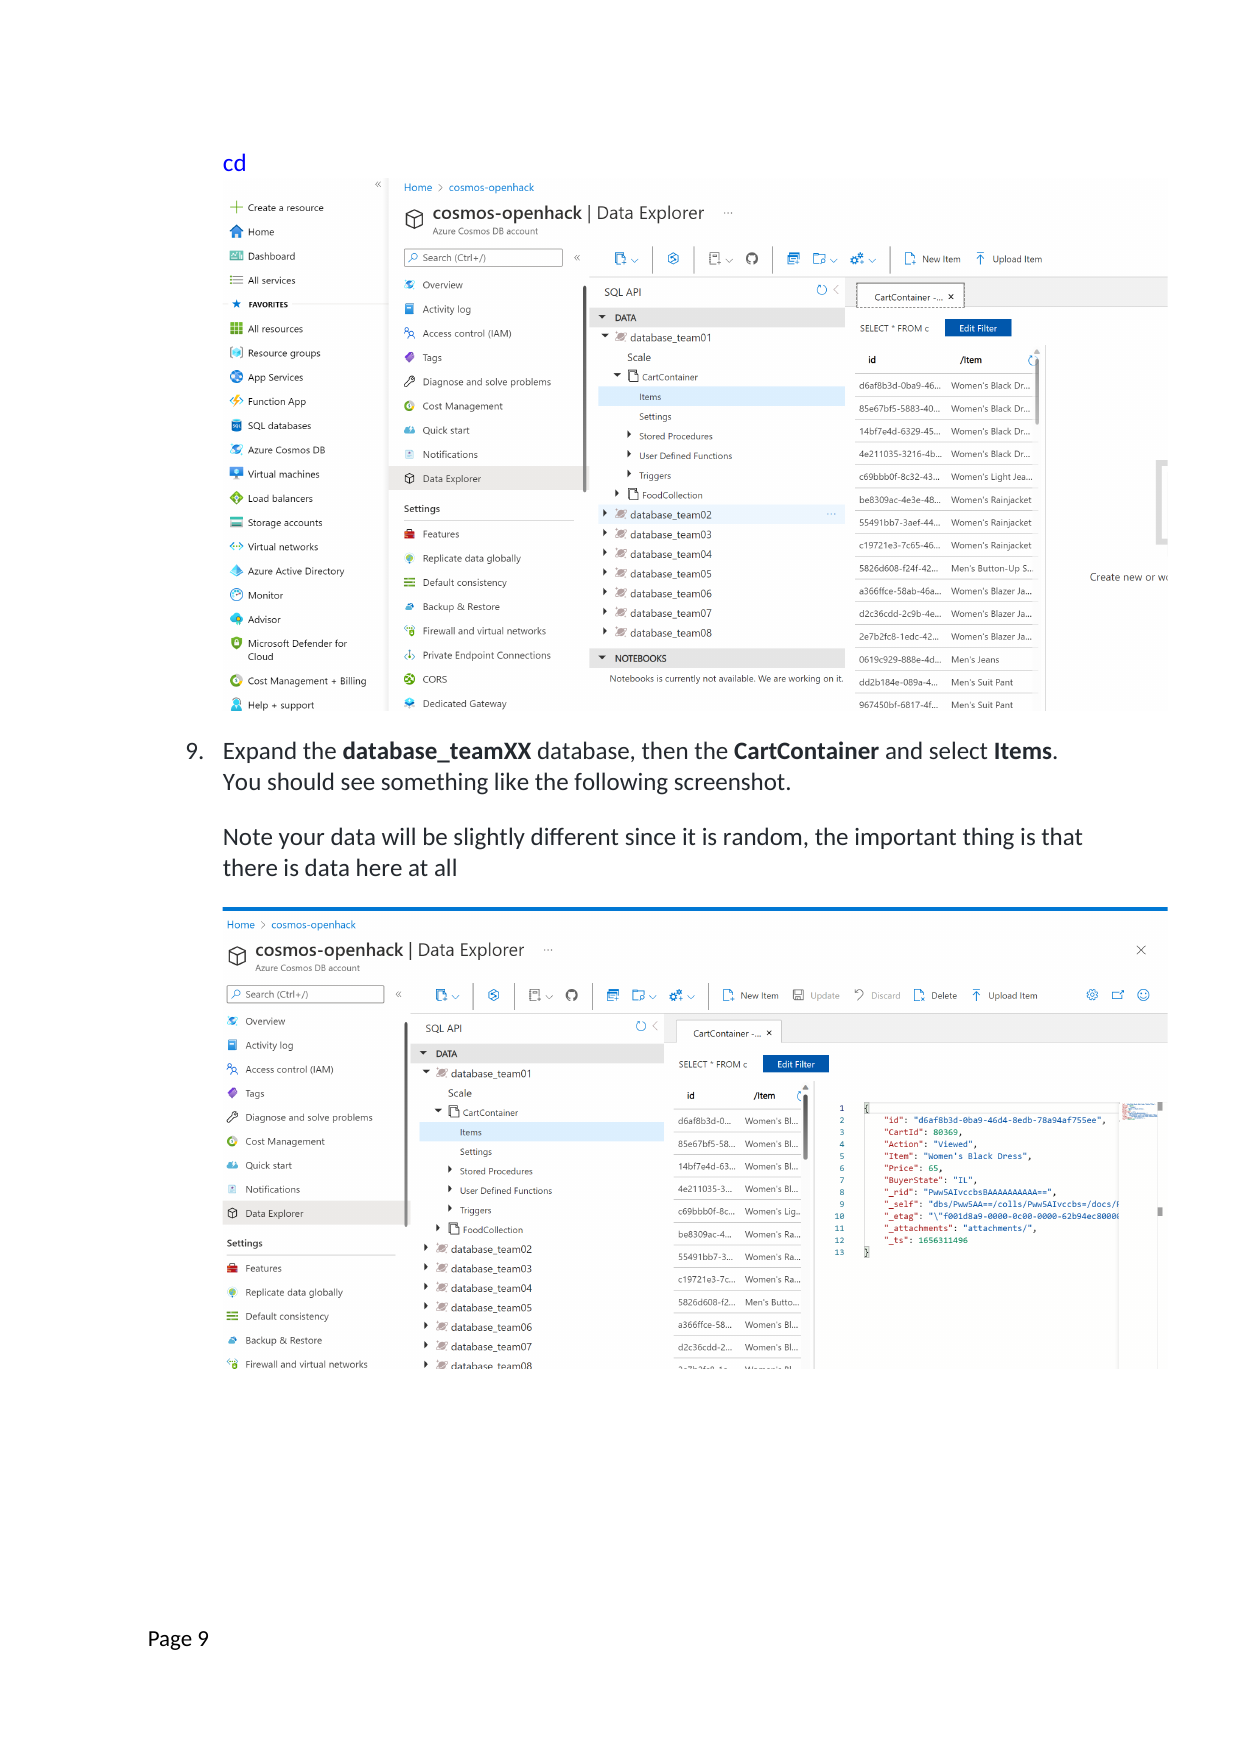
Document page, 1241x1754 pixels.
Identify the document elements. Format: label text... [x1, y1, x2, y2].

picture [222, 907, 1168, 1369]
text cd [223, 148, 1093, 178]
text Note your data will be slightly different since it is random, the important thing is that there is data here at all [223, 821, 1093, 882]
list Expand the database_teamXX database, then the CartContainer and select Items. You should see something like the following screenshot. [185, 735, 1093, 796]
picture [222, 178, 1168, 711]
